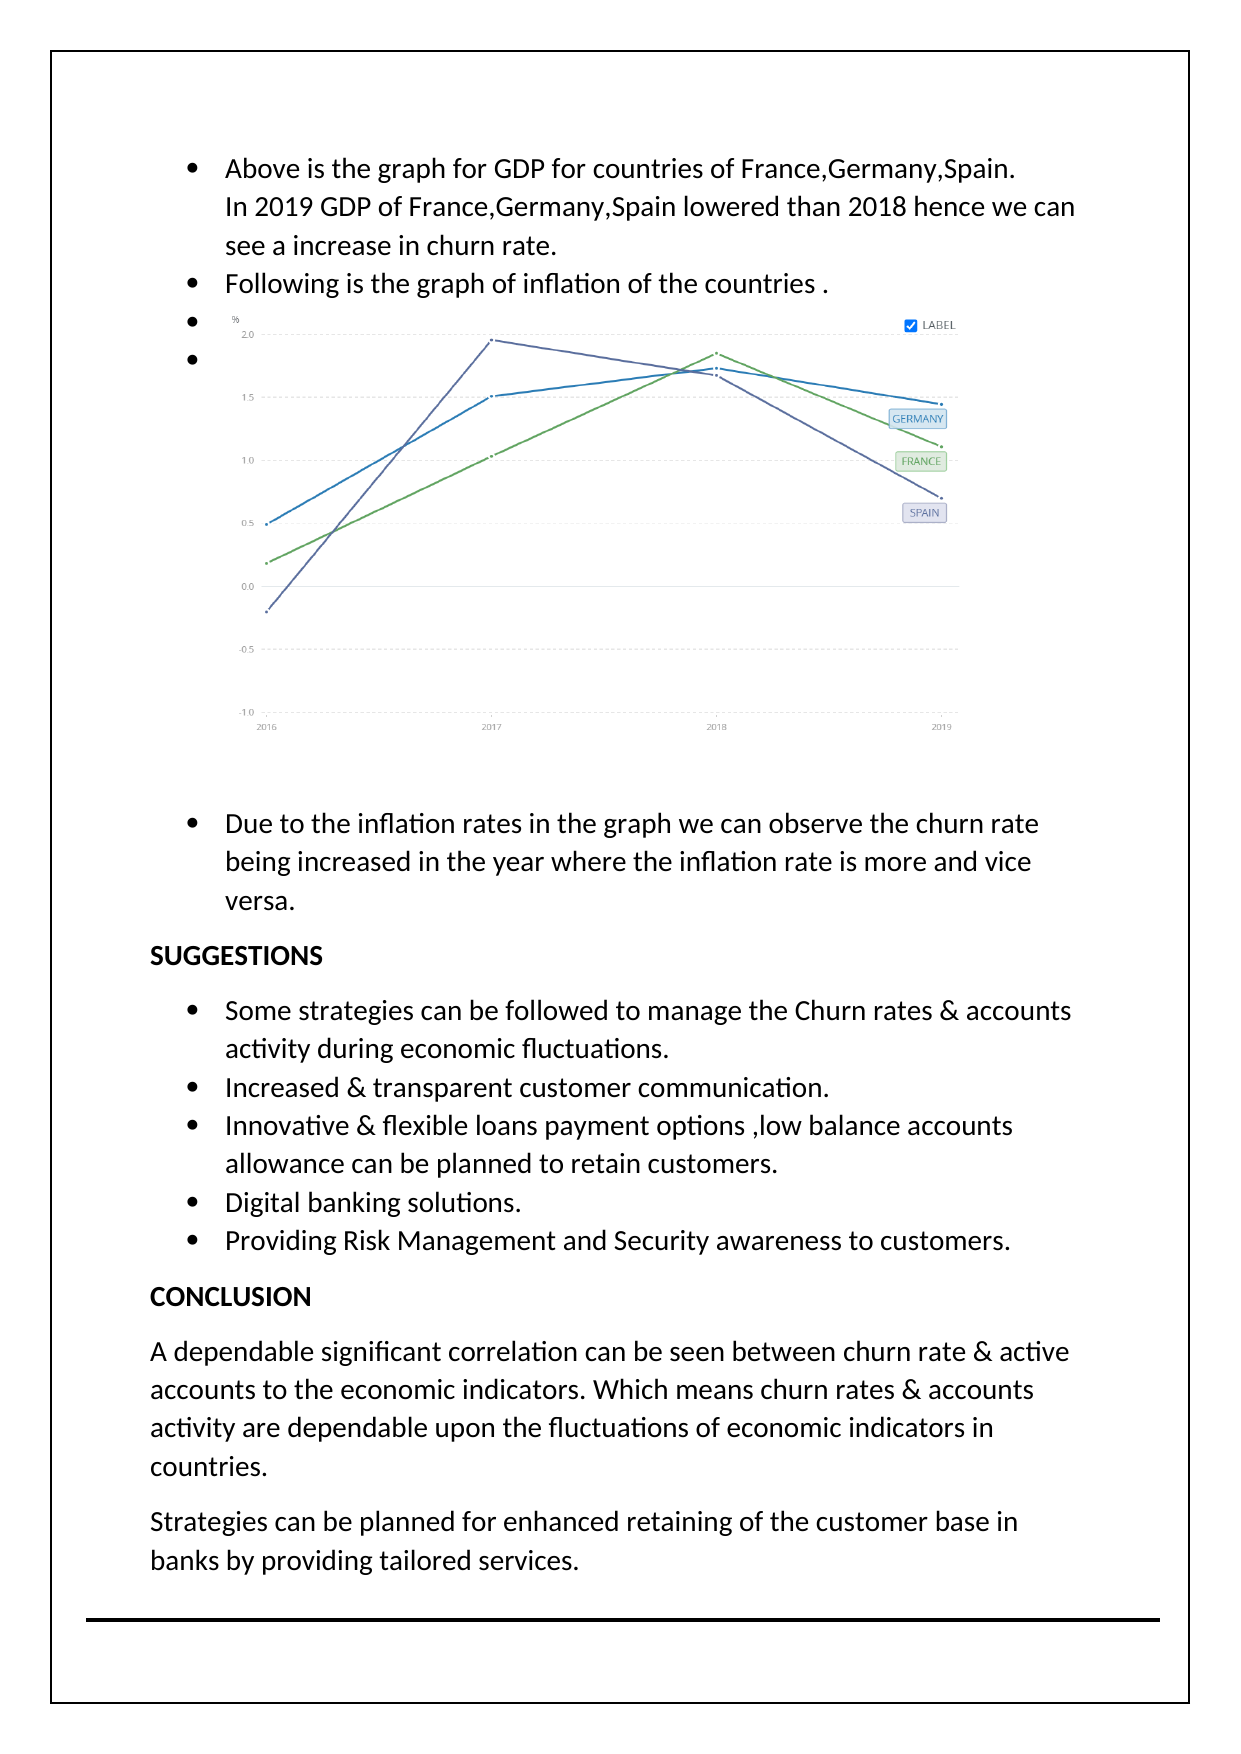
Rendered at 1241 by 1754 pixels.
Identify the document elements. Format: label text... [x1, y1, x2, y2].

list Following is the graph of inflation of the countries . [187, 265, 1090, 301]
text CONCLUSION [150, 1278, 1090, 1313]
list Due to the inflation rates in the graph we can observe the churn rate being increased in the year where the inflation rate is more and vice versa. [187, 805, 1090, 917]
list Some strategies can be followed to manage the Churn rates & accounts activity during economic fluctuations. [187, 992, 1090, 1066]
text SUGGESTIONS [150, 937, 1090, 972]
picture [225, 305, 960, 739]
text Strategies can be planned for enhanced retaining of the customer base in banks by providing tailored services. [150, 1503, 1090, 1577]
list Above is the graph for GDP for countries of France,Germany,Spain. In 2019 GDP of France,Germany,Spain lowered than 2018 hence we can see a increase in churn rate. [187, 150, 1090, 262]
list Innovative & flexible loans payment options ,low balance accounts allowance can be planned to retain customers. [187, 1107, 1090, 1181]
list Increased & transparent customer communication. [187, 1069, 1090, 1104]
text A dependable significant correlation can be seen between churn rate & active accounts to the economic indicators. Which means churn rates & accounts activity are dependable upon the fluctuations of economic indicators in countries. [150, 1333, 1090, 1484]
list Digital banking solutions. [187, 1184, 1090, 1220]
list Providing Risk Management and Security awareness to customers. [187, 1222, 1090, 1258]
